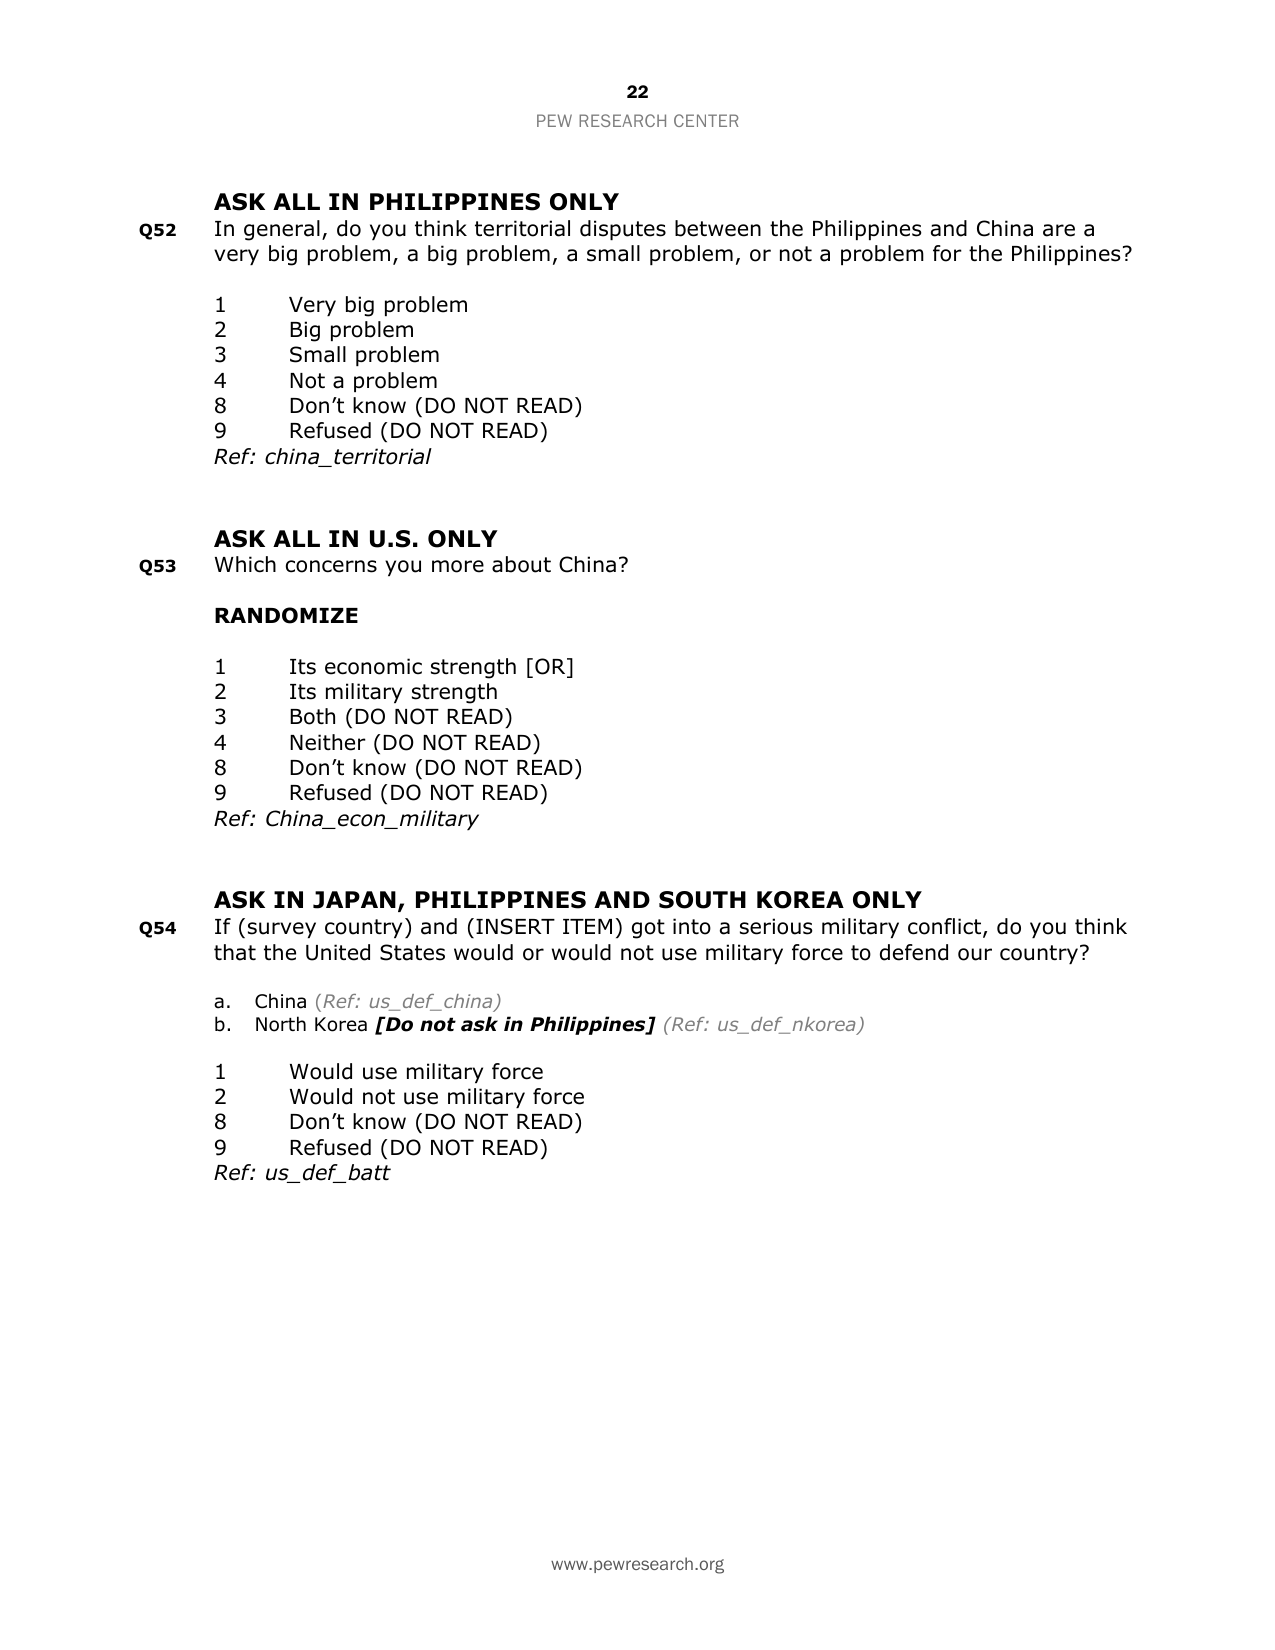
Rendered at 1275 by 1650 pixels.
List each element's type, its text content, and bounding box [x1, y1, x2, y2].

text 9 Refused (DO NOT READ) [214, 418, 1136, 443]
text Q53 Which concerns you more about China? [139, 552, 1136, 577]
text 8 Don’t know (DO NOT READ) [214, 754, 1136, 780]
text 1 Its economic strength [OR] [214, 653, 1136, 678]
text 3 Both (DO NOT READ) [214, 704, 1136, 729]
text 1 Would use military force [139, 1058, 1136, 1083]
text ASK IN JAPAN, PHILIPPINES AND SOUTH KOREA ONLY [214, 886, 1136, 914]
text Ref: china_territorial [139, 443, 1136, 468]
text RANDOMIZE [214, 602, 1136, 628]
text 2 Would not use military force [139, 1083, 1136, 1109]
text Ref: China_econ_military [214, 805, 1136, 830]
list North Korea [Do not ask in Philippines] (Ref: us_def_nkorea) [214, 1012, 1136, 1035]
text 4 Neither (DO NOT READ) [214, 729, 1136, 754]
text ASK ALL IN U.S. ONLY [214, 524, 1136, 552]
text Ref: us_def_batt [214, 1159, 1136, 1185]
list China (Ref: us_def_china) [214, 990, 1136, 1012]
text 4 Not a problem [214, 367, 1136, 392]
text 9 Refused (DO NOT READ) [214, 780, 1136, 805]
text ASK ALL IN PHILIPPINES ONLY [214, 187, 1136, 215]
text 3 Small problem [214, 342, 1136, 367]
text Q52 In general, do you think territorial disputes between the Philippines and China are a very big problem, a big problem, a small problem, or not a problem for the Philippines? [139, 215, 1136, 266]
text 2 Big problem [214, 317, 1136, 342]
text 2 Its military strength [214, 678, 1136, 704]
text 9 Refused (DO NOT READ) [214, 1134, 1136, 1159]
text 8 Don’t know (DO NOT READ) [214, 392, 1136, 418]
text 8 Don’t know (DO NOT READ) [214, 1109, 1136, 1134]
text 1 Very big problem [214, 291, 1136, 317]
text Q54 If (survey country) and (INSERT ITEM) got into a serious military conflict, do you think that the United States would or would not use military force to defend our country? [139, 914, 1136, 964]
